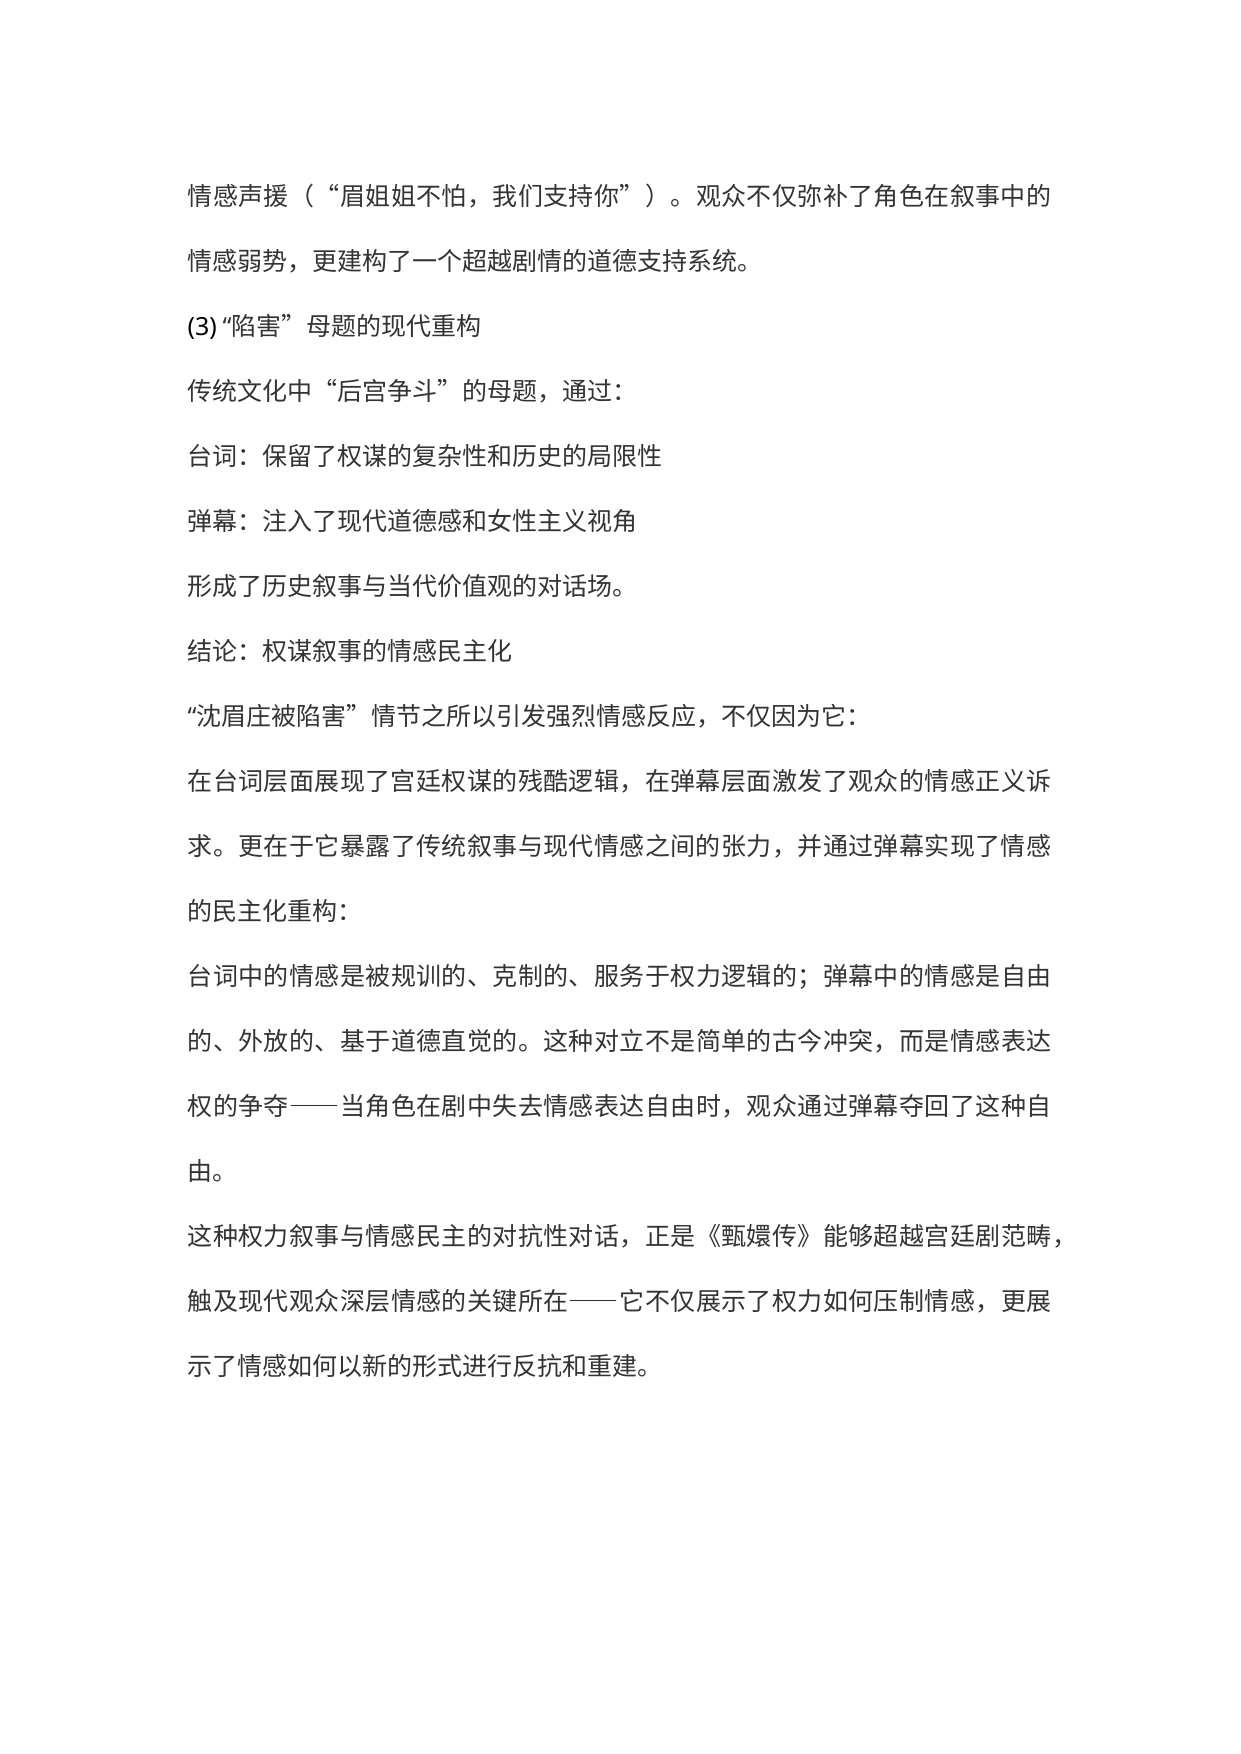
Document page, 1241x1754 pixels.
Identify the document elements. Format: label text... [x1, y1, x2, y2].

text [187, 162, 1053, 292]
text 形成了历史叙事与当代价值观的对话场。 [187, 552, 1053, 617]
text 弹幕：注入了现代道德感和女性主义视角 [187, 487, 1053, 552]
list “陷害”母题的现代重构 [187, 292, 1053, 357]
text 结论：权谋叙事的情感民主化 [187, 617, 1053, 682]
text 在台词层面展现了宫廷权谋的残酷逻辑，在弹幕层面激发了观众的情感正义诉求。更在于它暴露了传统叙事与现代情感之间的张力，并通过弹幕实现了情感的民主化重构： [187, 747, 1053, 942]
text 台词：保留了权谋的复杂性和历史的局限性 [187, 422, 1053, 487]
text 传统文化中“后宫争斗”的母题，通过： [187, 357, 1053, 422]
text 这种权力叙事与情感民主的对抗性对话，正是《甄嬛传》能够超越宫廷剧范畴，触及现代观众深层情感的关键所在——它不仅展示了权力如何压制情感，更展示了情感如何以新的形式进行反抗和重建。 [187, 1202, 1053, 1397]
text 台词中的情感是被规训的、克制的、服务于权力逻辑的；弹幕中的情感是自由的、外放的、基于道德直觉的。这种对立不是简单的古今冲突，而是情感表达权的争夺——当角色在剧中失去情感表达自由时，观众通过弹幕夺回了这种自由。 [187, 942, 1053, 1202]
text “沈眉庄被陷害”情节之所以引发强烈情感反应，不仅因为它： [187, 682, 1053, 747]
